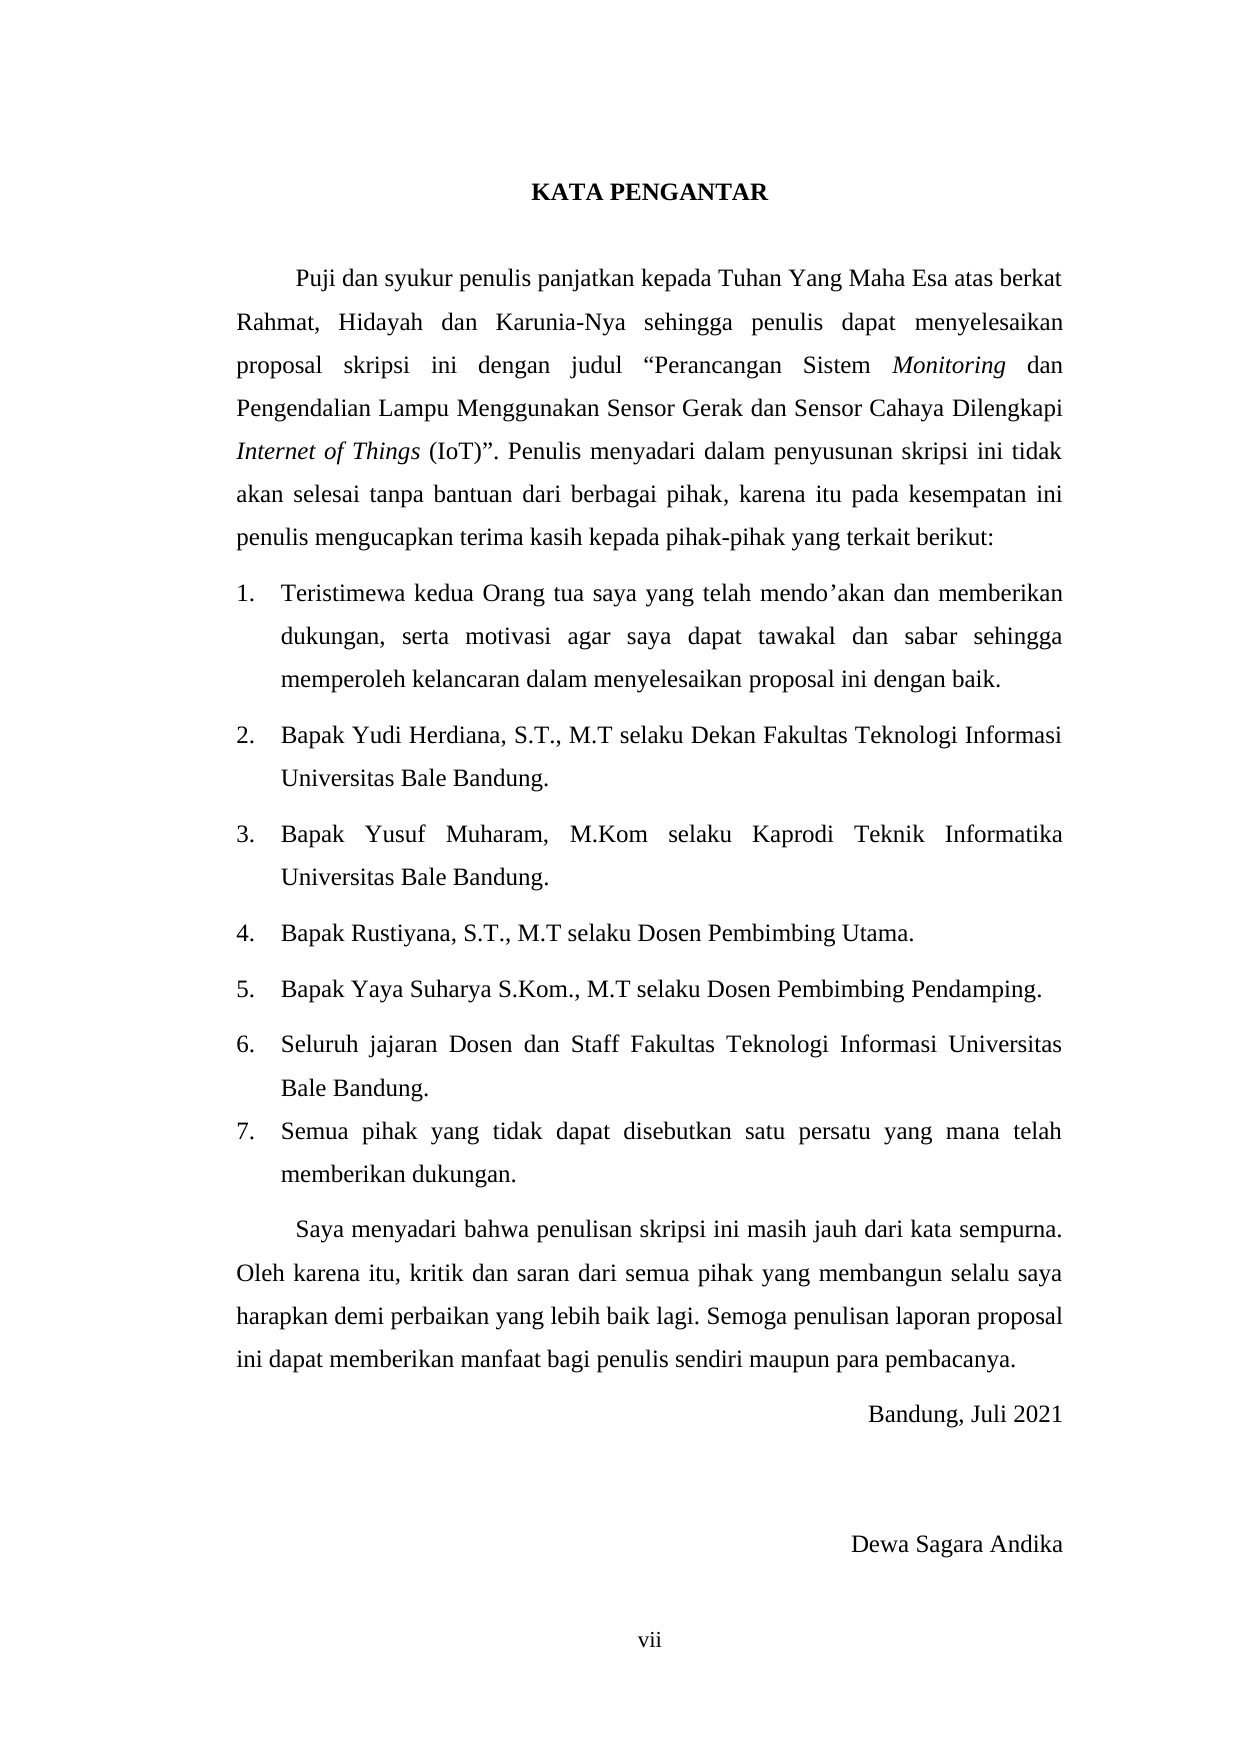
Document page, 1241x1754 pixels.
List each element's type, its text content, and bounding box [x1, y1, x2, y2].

text Puji dan syukur penulis panjatkan kepada Tuhan Yang Maha Esa atas berkat Rahmat, Hidayah dan Karunia-Nya sehingga penulis dapat menyelesaikan proposal skripsi ini dengan judul “Perancangan Sistem Monitoring dan Pengendalian Lampu Menggunakan Sensor Gerak dan Sensor Cahaya Dilengkapi Internet of Things (IoT)”. Penulis menyadari dalam penyusunan skripsi ini tidak akan selesai tanpa bantuan dari berbagai pihak, karena itu pada kesempatan ini penulis mengucapkan terima kasih kepada pihak-pihak yang terkait berikut: [236, 263, 1063, 551]
list Semua pihak yang tidak dapat disebutkan satu persatu yang mana telah memberikan dukungan. [236, 1116, 1063, 1188]
list Bapak Yusuf Muharam, M.Kom selaku Kaprodi Teknik Informatika Universitas Bale Bandung. [236, 819, 1063, 891]
list Bapak Yudi Herdiana, S.T., M.T selaku Dekan Fakultas Teknologi Informasi Universitas Bale Bandung. [236, 720, 1063, 792]
list Teristimewa kedua Orang tua saya yang telah mendo’akan dan memberikan dukungan, serta motivasi agar saya dapat tawakal dan sabar sehingga memperoleh kelancaran dalam menyelesaikan proposal ini dengan baik. [236, 578, 1063, 693]
list Bapak Rustiyana, S.T., M.T selaku Dosen Pembimbing Utama. [236, 918, 1063, 947]
text Dewa Sagara Andika [236, 1529, 1063, 1558]
list Seluruh jajaran Dosen dan Staff Fakultas Teknologi Informasi Universitas Bale Bandung. [236, 1029, 1063, 1101]
list Bapak Yaya Suharya S.Kom., M.T selaku Dosen Pembimbing Pendamping. [236, 974, 1063, 1002]
text Bandung, Juli 2021 [236, 1399, 1063, 1428]
subtitle KATA PENGANTAR [236, 177, 1063, 206]
text Saya menyadari bahwa penulisan skripsi ini masih jauh dari kata sempurna. Oleh karena itu, kritik dan saran dari semua pihak yang membangun selalu saya harapkan demi perbaikan yang lebih baik lagi. Semoga penulisan laporan proposal ini dapat memberikan manfaat bagi penulis sendiri maupun para pembacanya. [236, 1214, 1063, 1373]
